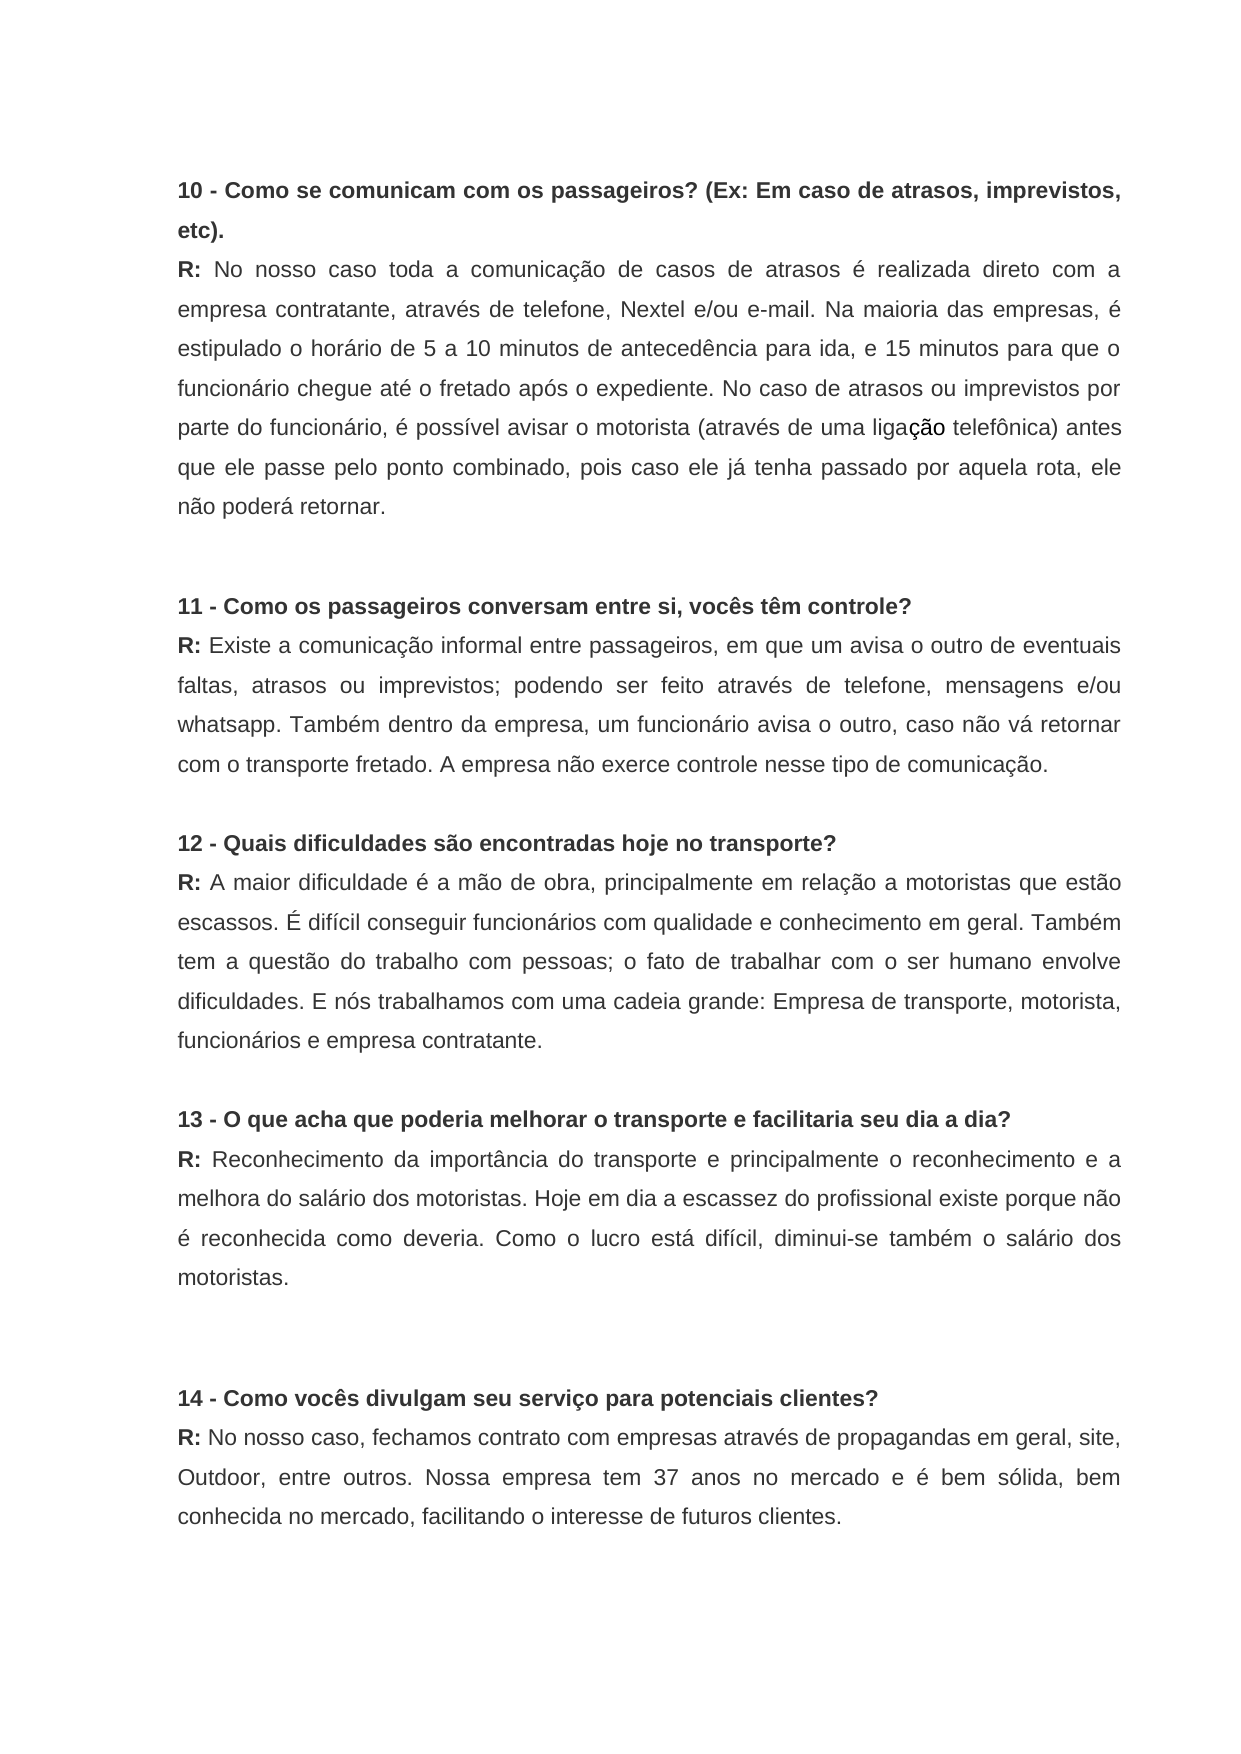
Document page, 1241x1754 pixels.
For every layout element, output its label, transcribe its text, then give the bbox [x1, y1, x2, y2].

text R: Existe a comunicação informal entre passageiros, em que um avisa o outro de eventuais faltas, atrasos ou imprevistos; podendo ser feito através de telefone, mensagens e/ou whatsapp. Também dentro da empresa, um funcionário avisa o outro, caso não vá retornar com o transporte fretado. A empresa não exerce controle nesse tipo de comunicação. [177, 632, 1122, 777]
text 12 - Quais dificuldades são encontradas hoje no transporte? [177, 830, 1122, 856]
text R: No nosso caso toda a comunicação de casos de atrasos é realizada direto com a empresa contratante, através de telefone, Nextel e/ou e-mail. Na maioria das empresas, é estipulado o horário de 5 a 10 minutos de antecedência para ida, e 15 minutos para que o funcionário chegue até o fretado após o expediente. No caso de atrasos ou imprevistos por parte do funcionário, é possível avisar o motorista (através de uma ligação telefônica) antes que ele passe pelo ponto combinado, pois caso ele já tenha passado por aquela rota, ele não poderá retornar. [177, 256, 1122, 519]
text R: A maior dificuldade é a mão de obra, principalmente em relação a motoristas que estão escassos. É difícil conseguir funcionários com qualidade e conhecimento em geral. Também tem a questão do trabalho com pessoas; o fato de trabalhar com o ser humano envolve dificuldades. E nós trabalhamos com uma cadeia grande: Empresa de transporte, motorista, funcionários e empresa contratante. [177, 869, 1122, 1053]
text 14 - Como vocês divulgam seu serviço para potenciais clientes? [177, 1384, 1122, 1411]
text R: Reconhecimento da importância do transporte e principalmente o reconhecimento e a melhora do salário dos motoristas. Hoje em dia a escassez do profissional existe porque não é reconhecida como deveria. Como o lucro está difícil, diminui-se também o salário dos motoristas. [177, 1146, 1122, 1290]
text R: No nosso caso, fechamos contrato com empresas através de propagandas em geral, site, Outdoor, entre outros. Nossa empresa tem 37 anos no mercado e é bem sólida, bem conhecida no mercado, facilitando o interesse de futuros clientes. [177, 1424, 1122, 1529]
text 13 - O que acha que poderia melhorar o transporte e facilitaria seu dia a dia? [177, 1106, 1122, 1132]
text 10 - Como se comunicam com os passageiros? (Ex: Em caso de atrasos, imprevistos, etc). [177, 177, 1122, 243]
text 11 - Como os passageiros conversam entre si, vocês têm controle? [177, 593, 1122, 619]
